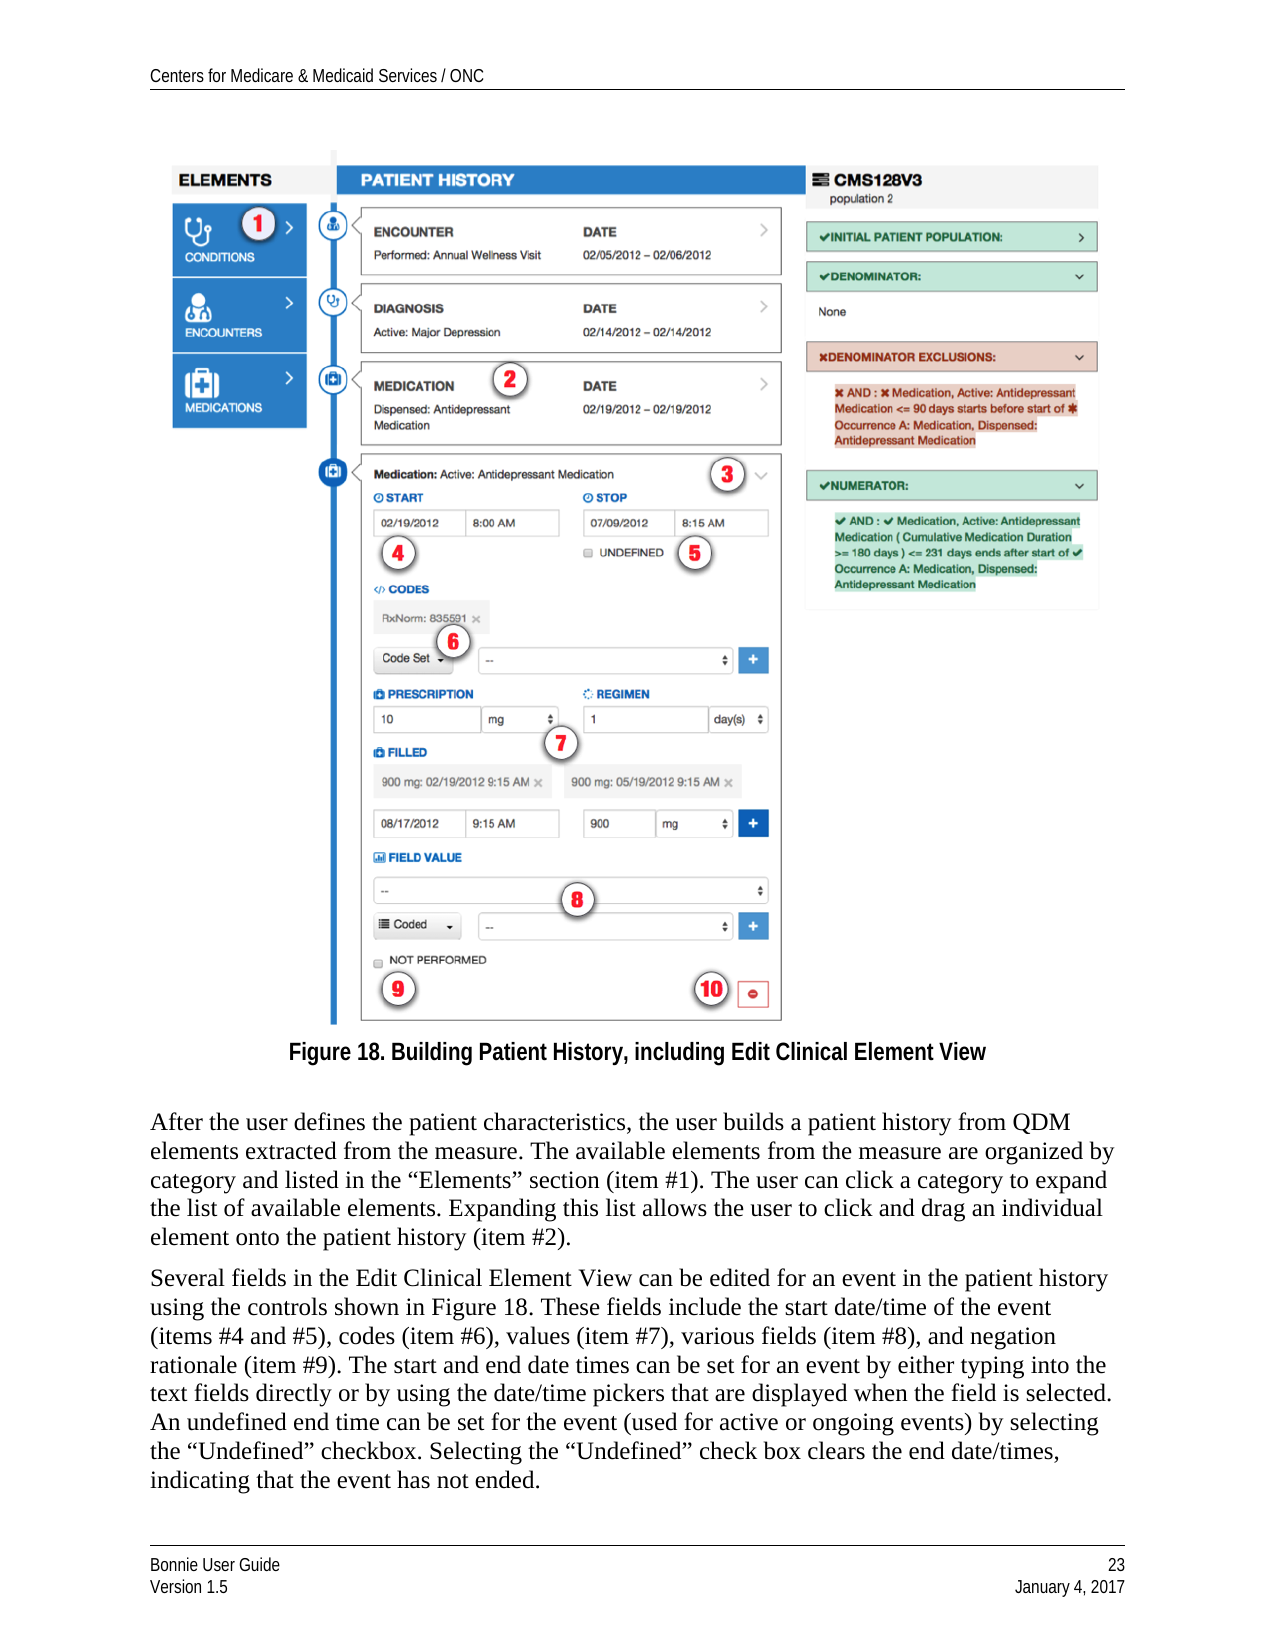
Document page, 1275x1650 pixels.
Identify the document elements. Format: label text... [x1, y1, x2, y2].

text Several fields in the Edit Clinical Element View can be edited for an event in the patient history using the controls shown in Figure 18. These fields include the start date/time of the event (items #4 and #5), codes (item #6), values (item #7), various fields (item #8), and negation rationale (item #9). The start and end date times can be set for an event by either typing into the text fields directly or by using the date/time pickers that are displayed when the field is selected. An undefined end time can be set for the event (used for active or ongoing events) by selecting the “Undefined” checkbox. Selecting the “Undefined” check box clears the end date/times, indicating that the event has not ended. [150, 1263, 1125, 1493]
text After the user defines the patient characteristics, the user builds a patient history from QDM elements extracted from the measure. The available elements from the measure are organized by category and listed in the “Elements” section (item #1). The user can click a category to expand the list of available elements. Expanding this list allows the user to click and drag an individual element onto the patient history (item #2). [150, 1107, 1125, 1251]
text Figure 18. Building Patient History, including Edit Clinical Element View [150, 1037, 1125, 1066]
picture [165, 150, 1110, 1025]
